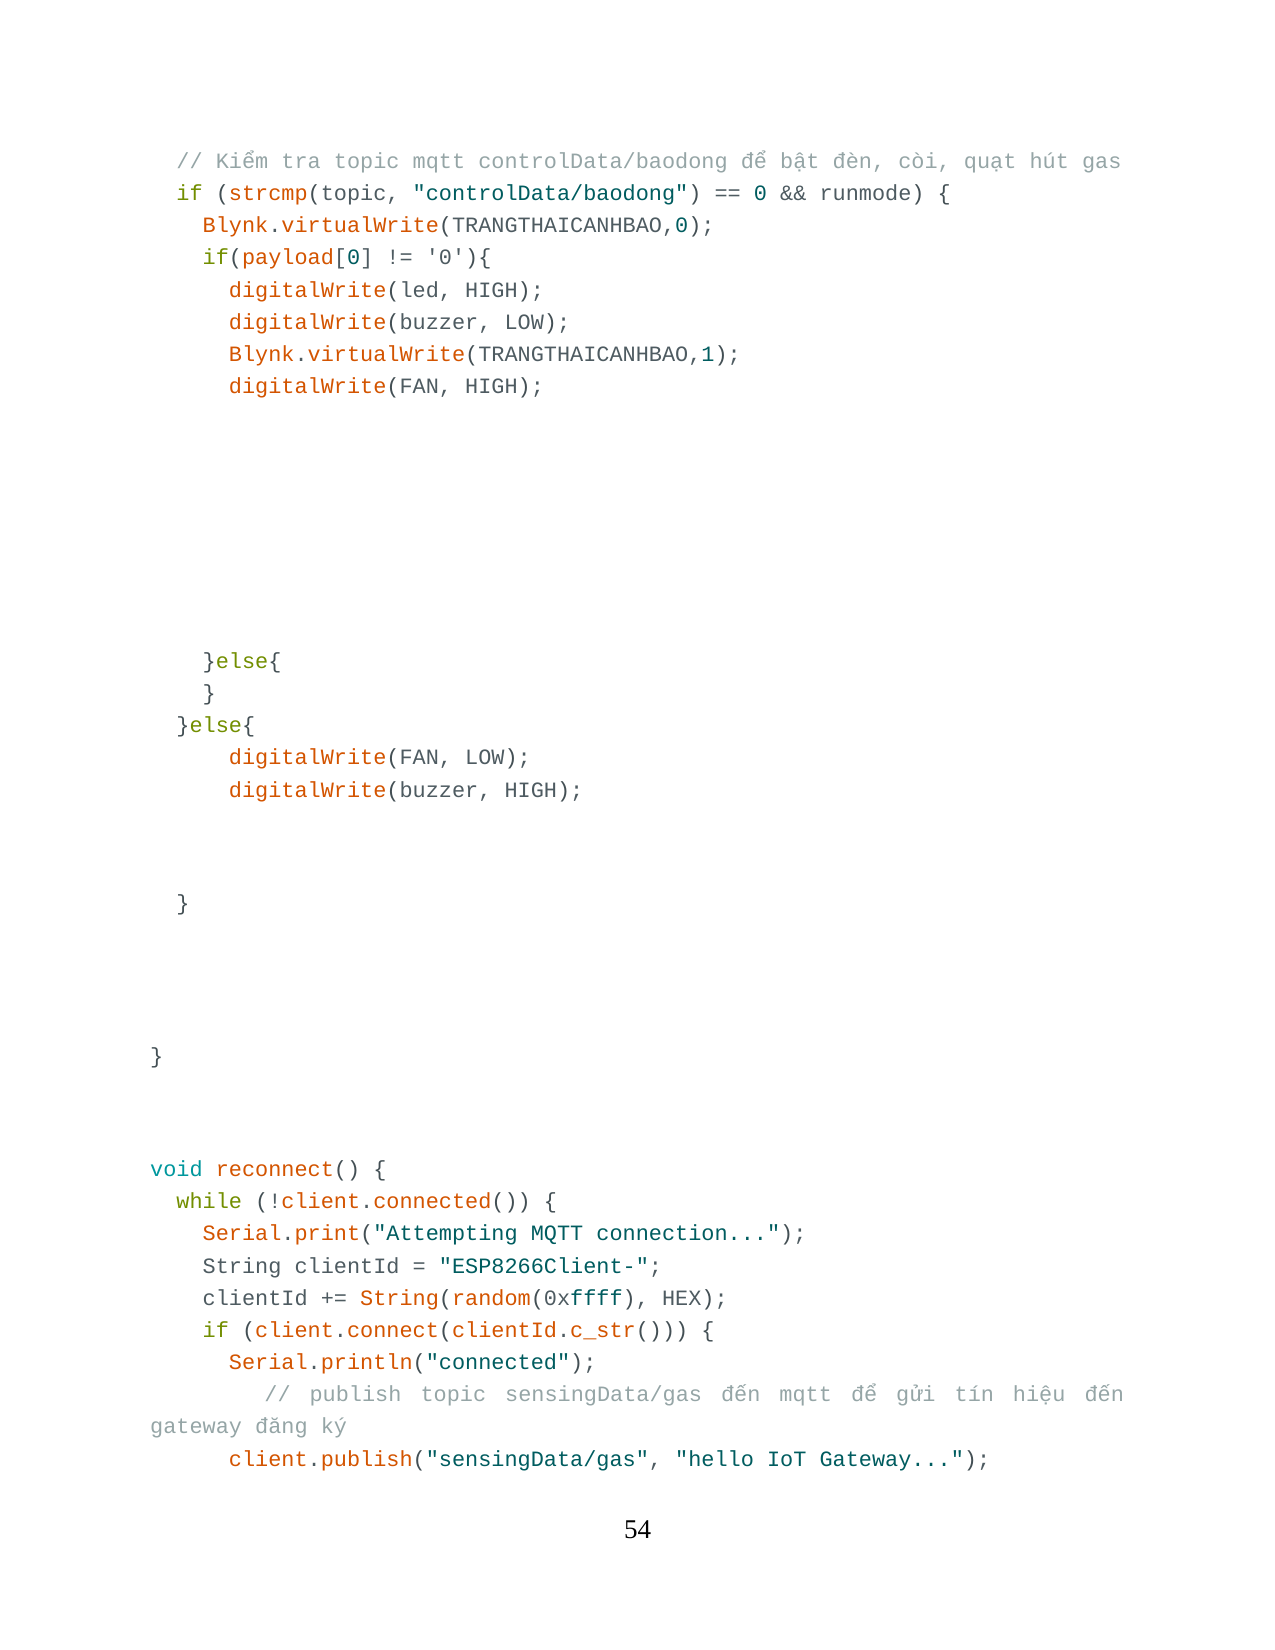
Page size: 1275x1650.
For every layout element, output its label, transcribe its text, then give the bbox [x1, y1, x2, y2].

text String clientId = "ESP8266Client-"; [150, 1255, 1125, 1279]
text } [150, 1045, 1125, 1070]
text }else{ [150, 714, 1125, 739]
text Serial.print("Attempting MQTT connection..."); [150, 1223, 1125, 1247]
text } [150, 892, 1125, 917]
text // publish topic sensingData/gas đến mqtt để gửi tín hiệu đến gateway đăng ký [150, 1383, 1125, 1441]
text digitalWrite(buzzer, HIGH); [150, 779, 1125, 803]
text clientId += String(random(0xffff), HEX); [150, 1287, 1125, 1312]
text // Kiểm tra topic mqtt controlData/baodong để bật đèn, còi, quạt hút gas [150, 150, 1125, 175]
text digitalWrite(FAN, LOW); [150, 747, 1125, 771]
text }else{ [150, 650, 1125, 675]
text digitalWrite(led, HIGH); [150, 279, 1125, 303]
text if (client.connect(clientId.c_str())) { [150, 1319, 1125, 1344]
text Blynk.virtualWrite(TRANGTHAICANHBAO,1); [150, 343, 1125, 368]
text Serial.println("connected"); [150, 1351, 1125, 1376]
text client.publish("sensingData/gas", "hello IoT Gateway..."); [150, 1448, 1125, 1473]
text if(payload[0] != '0'){ [150, 247, 1125, 271]
text Blynk.virtualWrite(TRANGTHAICANHBAO,0); [150, 214, 1125, 239]
text digitalWrite(FAN, HIGH); [150, 375, 1125, 400]
text if (strcmp(topic, "controlData/baodong") == 0 && runmode) { [150, 182, 1125, 207]
text while (!client.connected()) { [150, 1190, 1125, 1215]
text void reconnect() { [150, 1158, 1125, 1183]
text } [150, 682, 1125, 707]
text digitalWrite(buzzer, LOW); [150, 311, 1125, 336]
